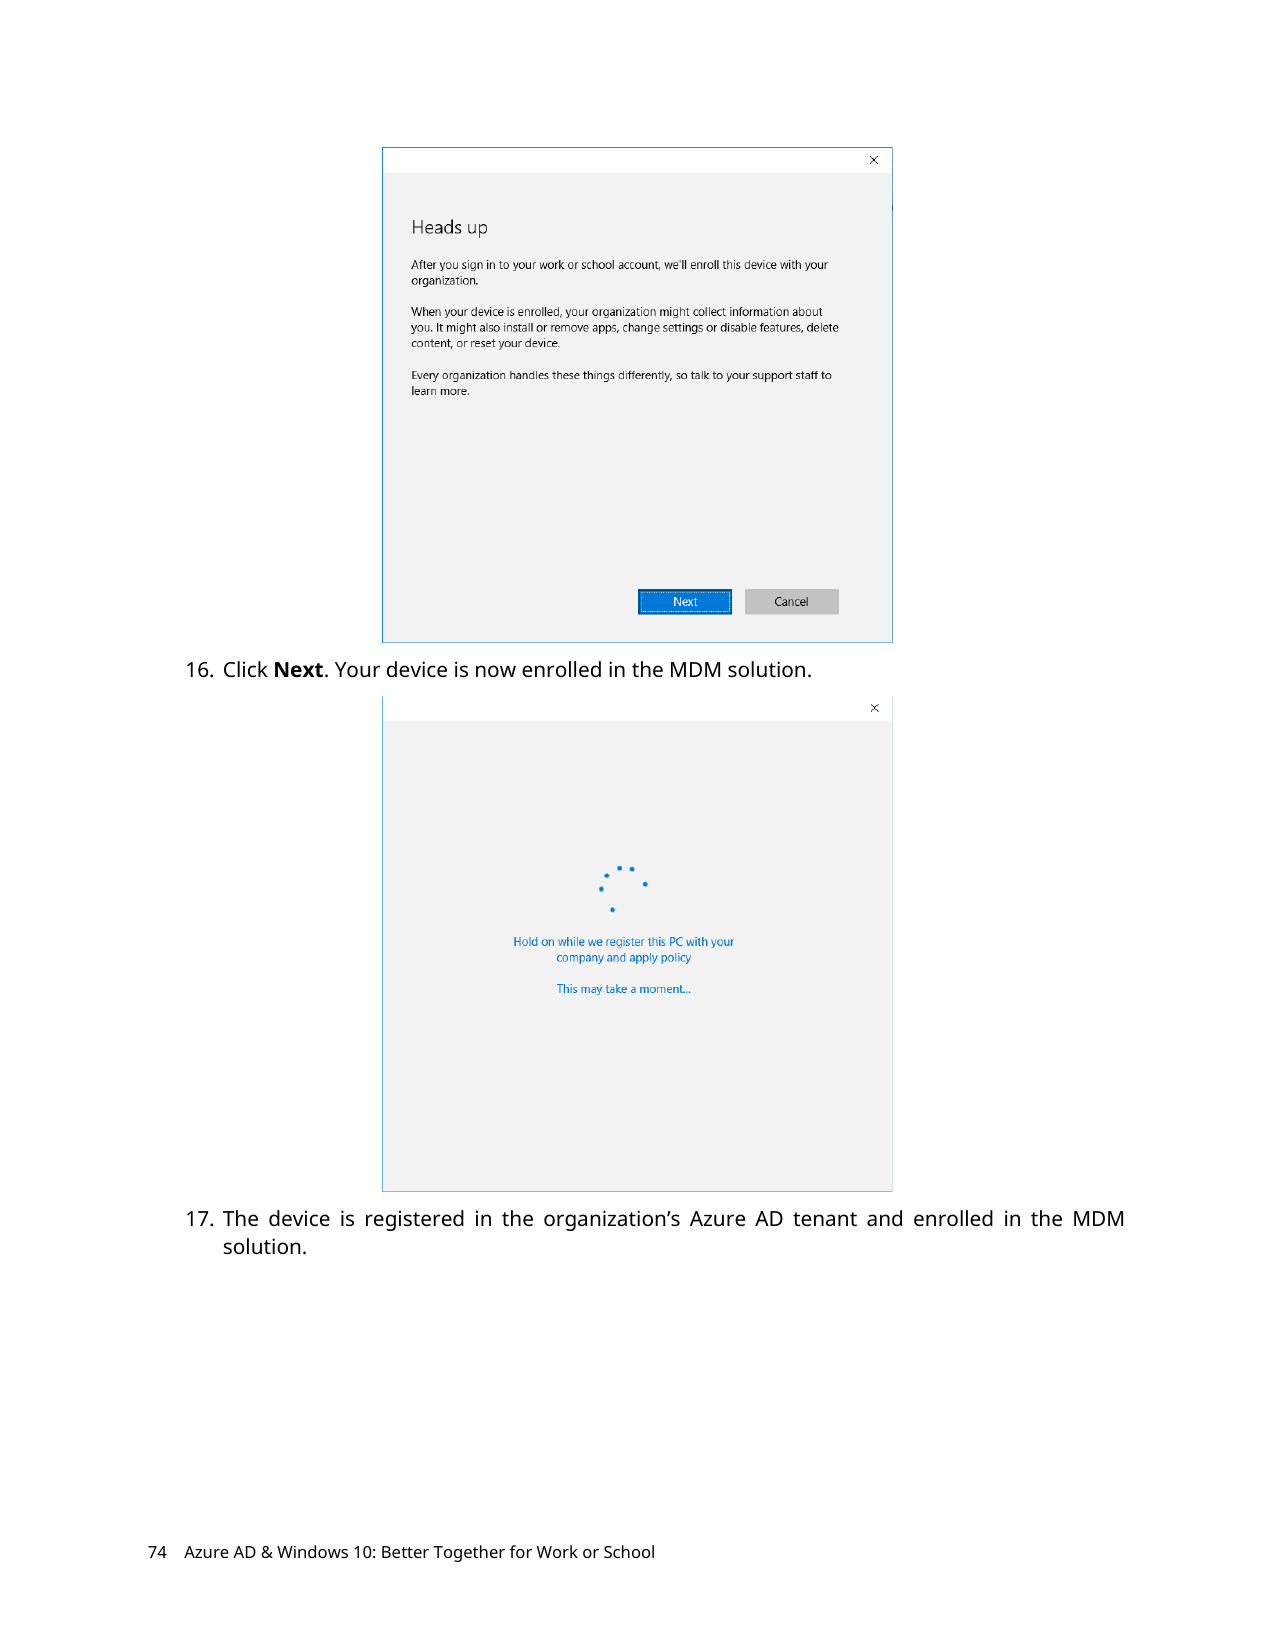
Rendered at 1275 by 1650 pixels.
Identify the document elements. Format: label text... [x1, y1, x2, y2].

list Click Next. Your device is now enrolled in the MDM solution. [185, 655, 1127, 683]
picture [382, 696, 893, 1192]
list The device is registered in the organization’s Azure AD tenant and enrolled in the MDM solution. [185, 1204, 1127, 1261]
picture [382, 147, 893, 643]
